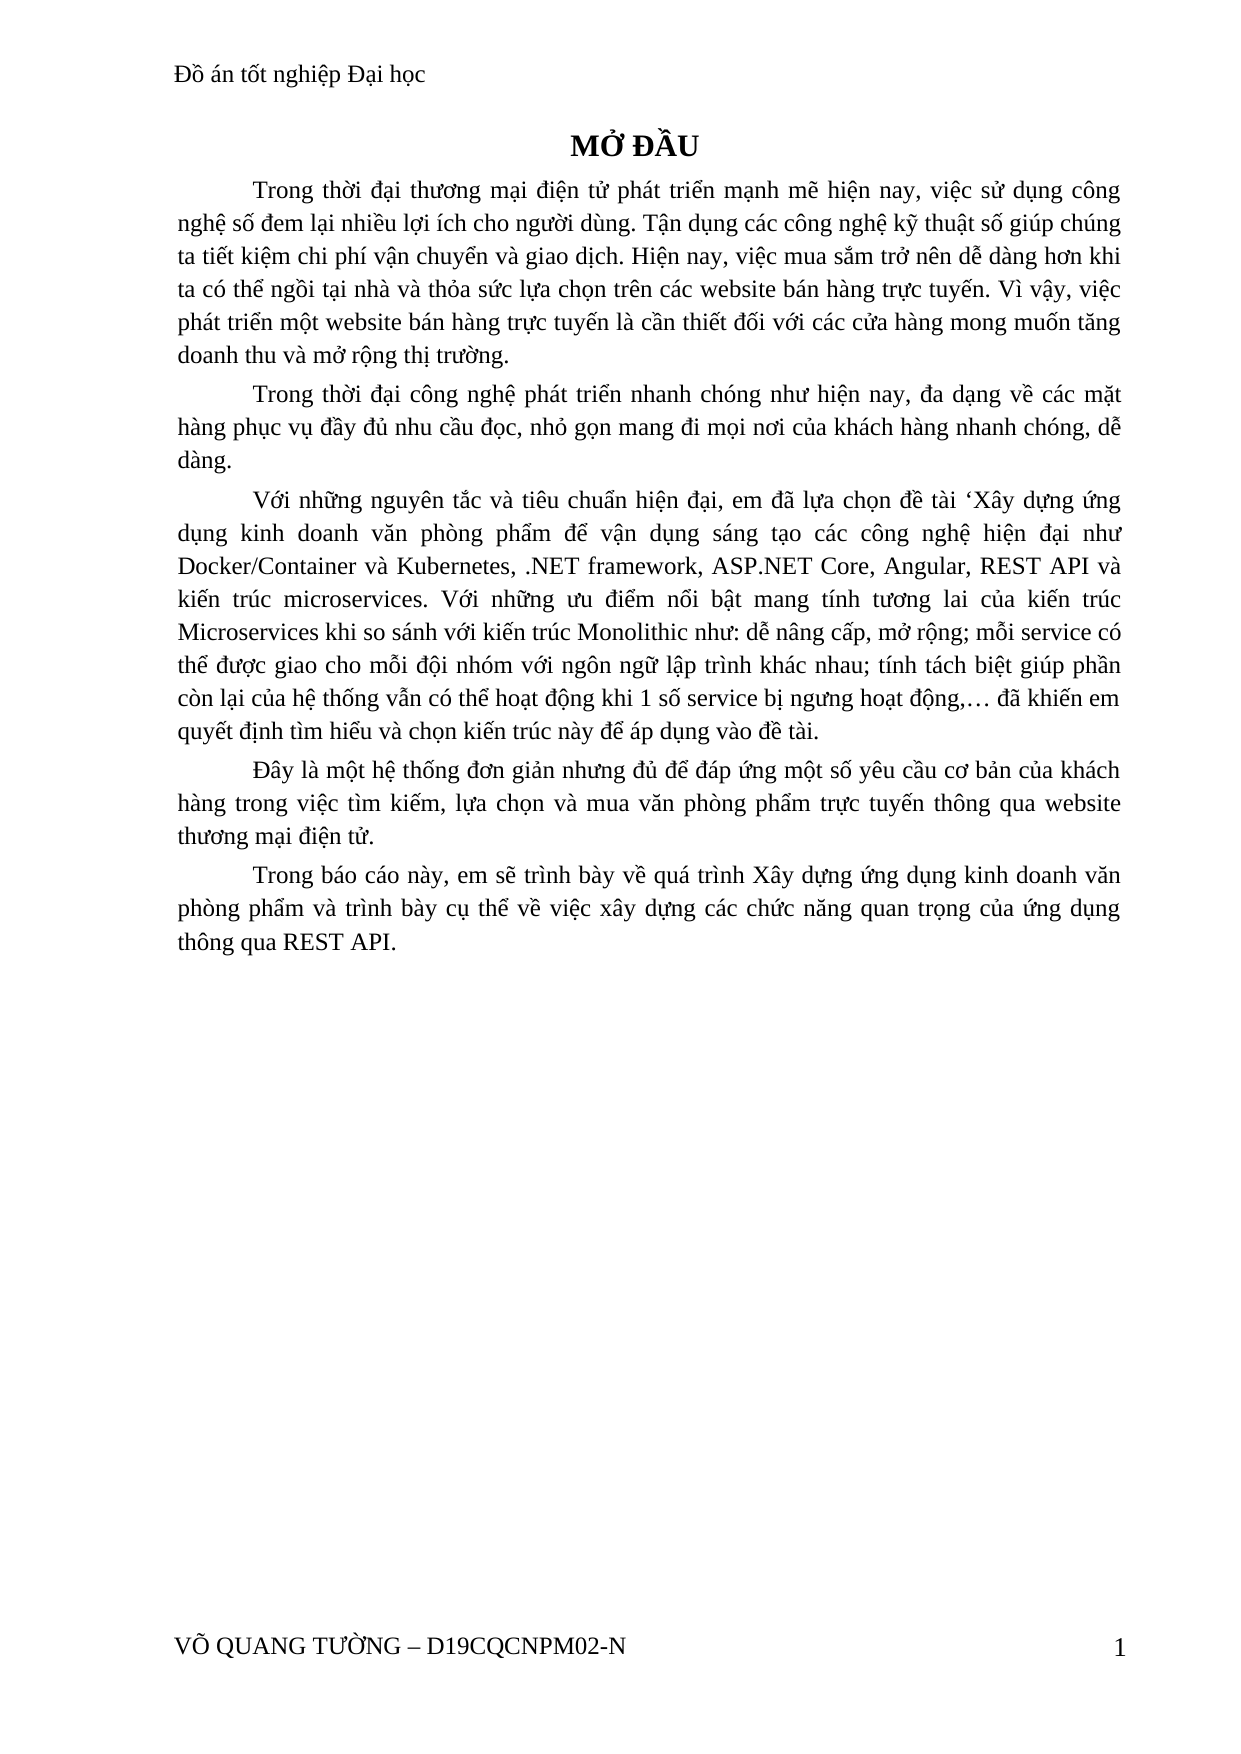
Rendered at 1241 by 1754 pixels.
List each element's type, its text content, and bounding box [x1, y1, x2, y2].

text Đây là một hệ thống đơn giản nhưng đủ để đáp ứng một số yêu cầu cơ bản của khách hàng trong việc tìm kiếm, lựa chọn và mua văn phòng phẩm trực tuyến thông qua website thương mại điện tử. [177, 755, 1122, 850]
text Trong báo cáo này, em sẽ trình bày về quá trình Xây dựng ứng dụng kinh doanh văn phòng phẩm và trình bày cụ thể về việc xây dựng các chức năng quan trọng của ứng dụng thông qua REST API. [177, 861, 1122, 955]
text Trong thời đại thương mại điện tử phát triển mạnh mẽ hiện nay, việc sử dụng công nghệ số đem lại nhiều lợi ích cho người dùng. Tận dụng các công nghệ kỹ thuật số giúp chúng ta tiết kiệm chi phí vận chuyển và giao dịch. Hiện nay, việc mua sắm trở nên dễ dàng hơn khi ta có thể ngồi tại nhà và thỏa sức lựa chọn trên các website bán hàng trực tuyến. Vì vậy, việc phát triển một website bán hàng trực tuyến là cần thiết đối với các cửa hàng mong muốn tăng doanh thu và mở rộng thị trường. [177, 175, 1122, 369]
text Với những nguyên tắc và tiêu chuẩn hiện đại, em đã lựa chọn đề tài ‘Xây dựng ứng dụng kinh doanh văn phòng phẩm để vận dụng sáng tạo các công nghệ hiện đại như Docker/Container và Kubernetes, .NET framework, ASP.NET Core, Angular, REST API và kiến trúc microservices. Với những ưu điểm nổi bật mang tính tương lai của kiến trúc Microservices khi so sánh với kiến trúc Monolithic như: dễ nâng cấp, mở rộng; mỗi service có thể được giao cho mỗi đội nhóm với ngôn ngữ lập trình khác nhau; tính tách biệt giúp phần còn lại của hệ thống vẫn có thể hoạt động khi 1 số service bị ngưng hoạt động,… đã khiến em quyết định tìm hiểu và chọn kiến trúc này để áp dụng vào đề tài. [177, 485, 1122, 745]
subtitle MỞ ĐẦU [148, 128, 1122, 163]
text Trong thời đại công nghệ phát triển nhanh chóng như hiện nay, đa dạng về các mặt hàng phục vụ đầy đủ nhu cầu đọc, nhỏ gọn mang đi mọi nơi của khách hàng nhanh chóng, dễ dàng. [177, 379, 1122, 474]
